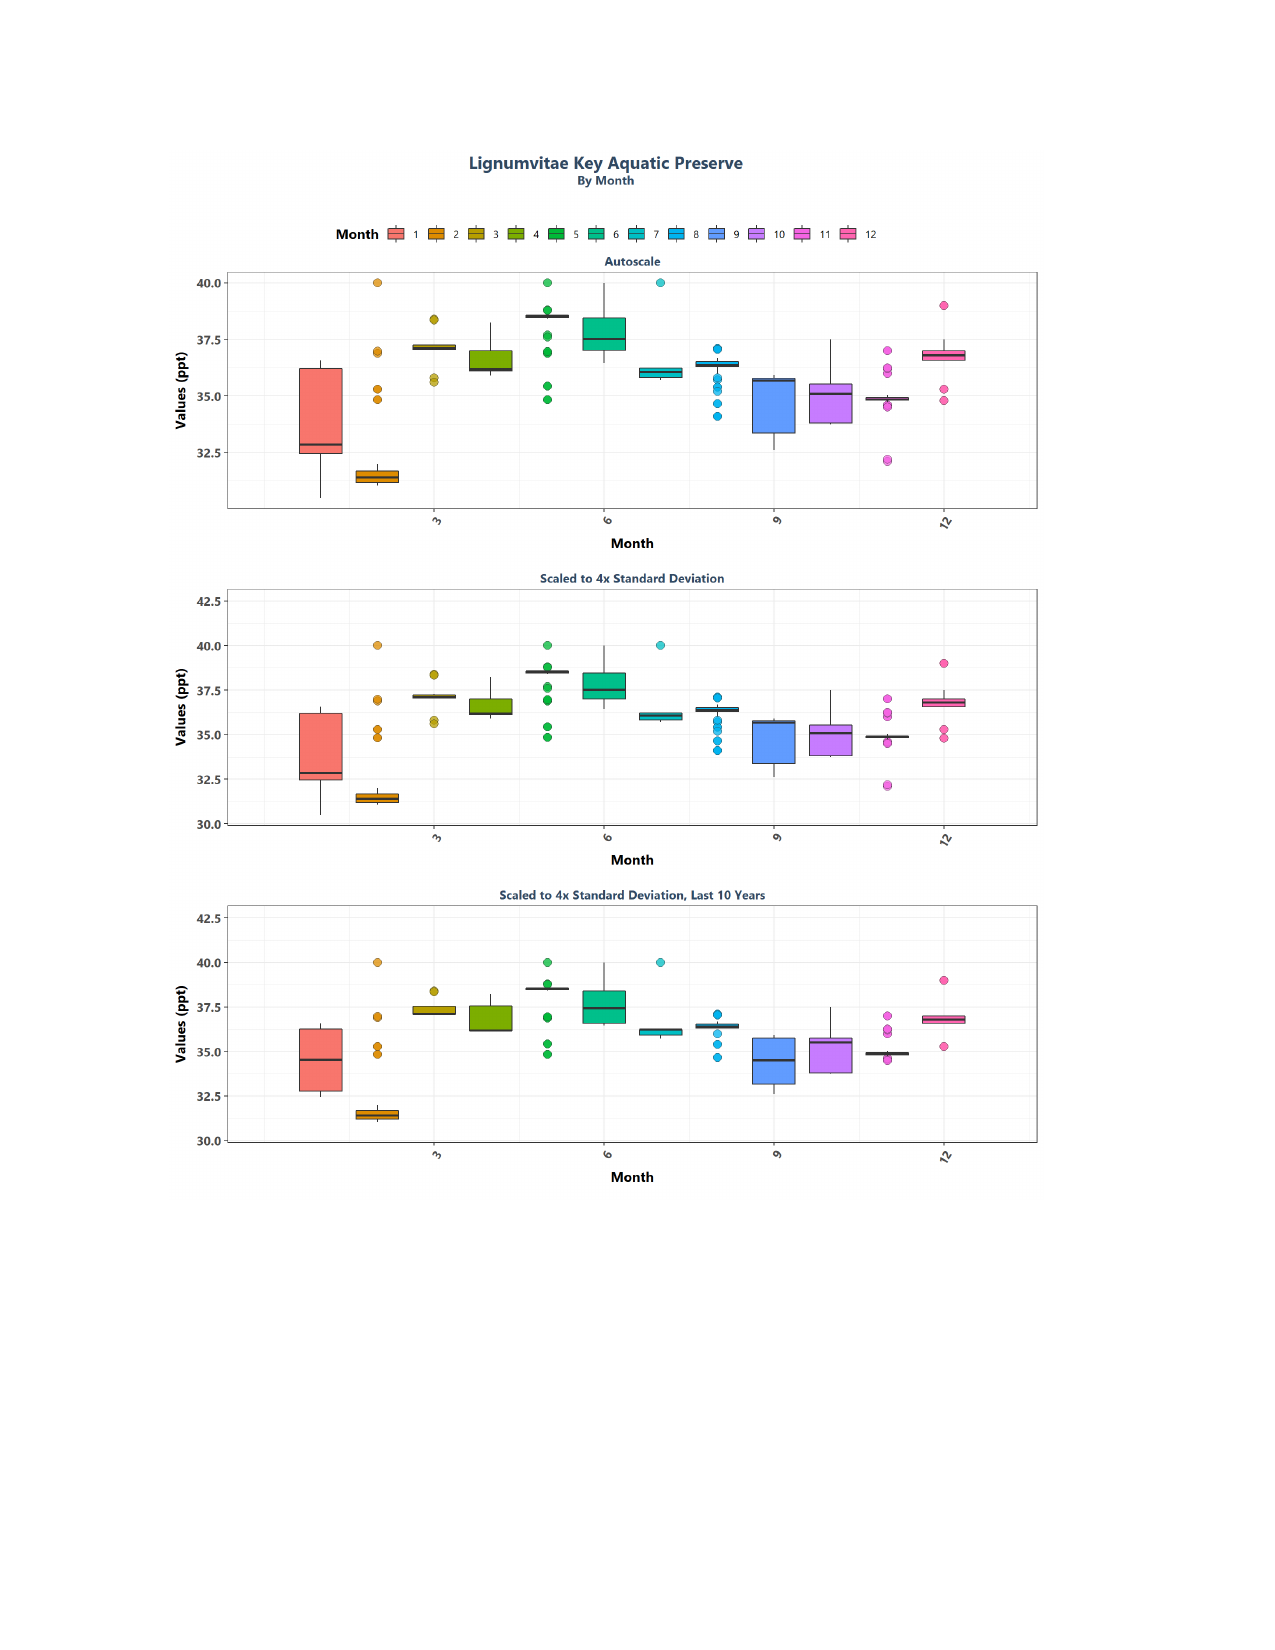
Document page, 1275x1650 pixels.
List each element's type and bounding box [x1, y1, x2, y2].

picture [168, 150, 1044, 1200]
